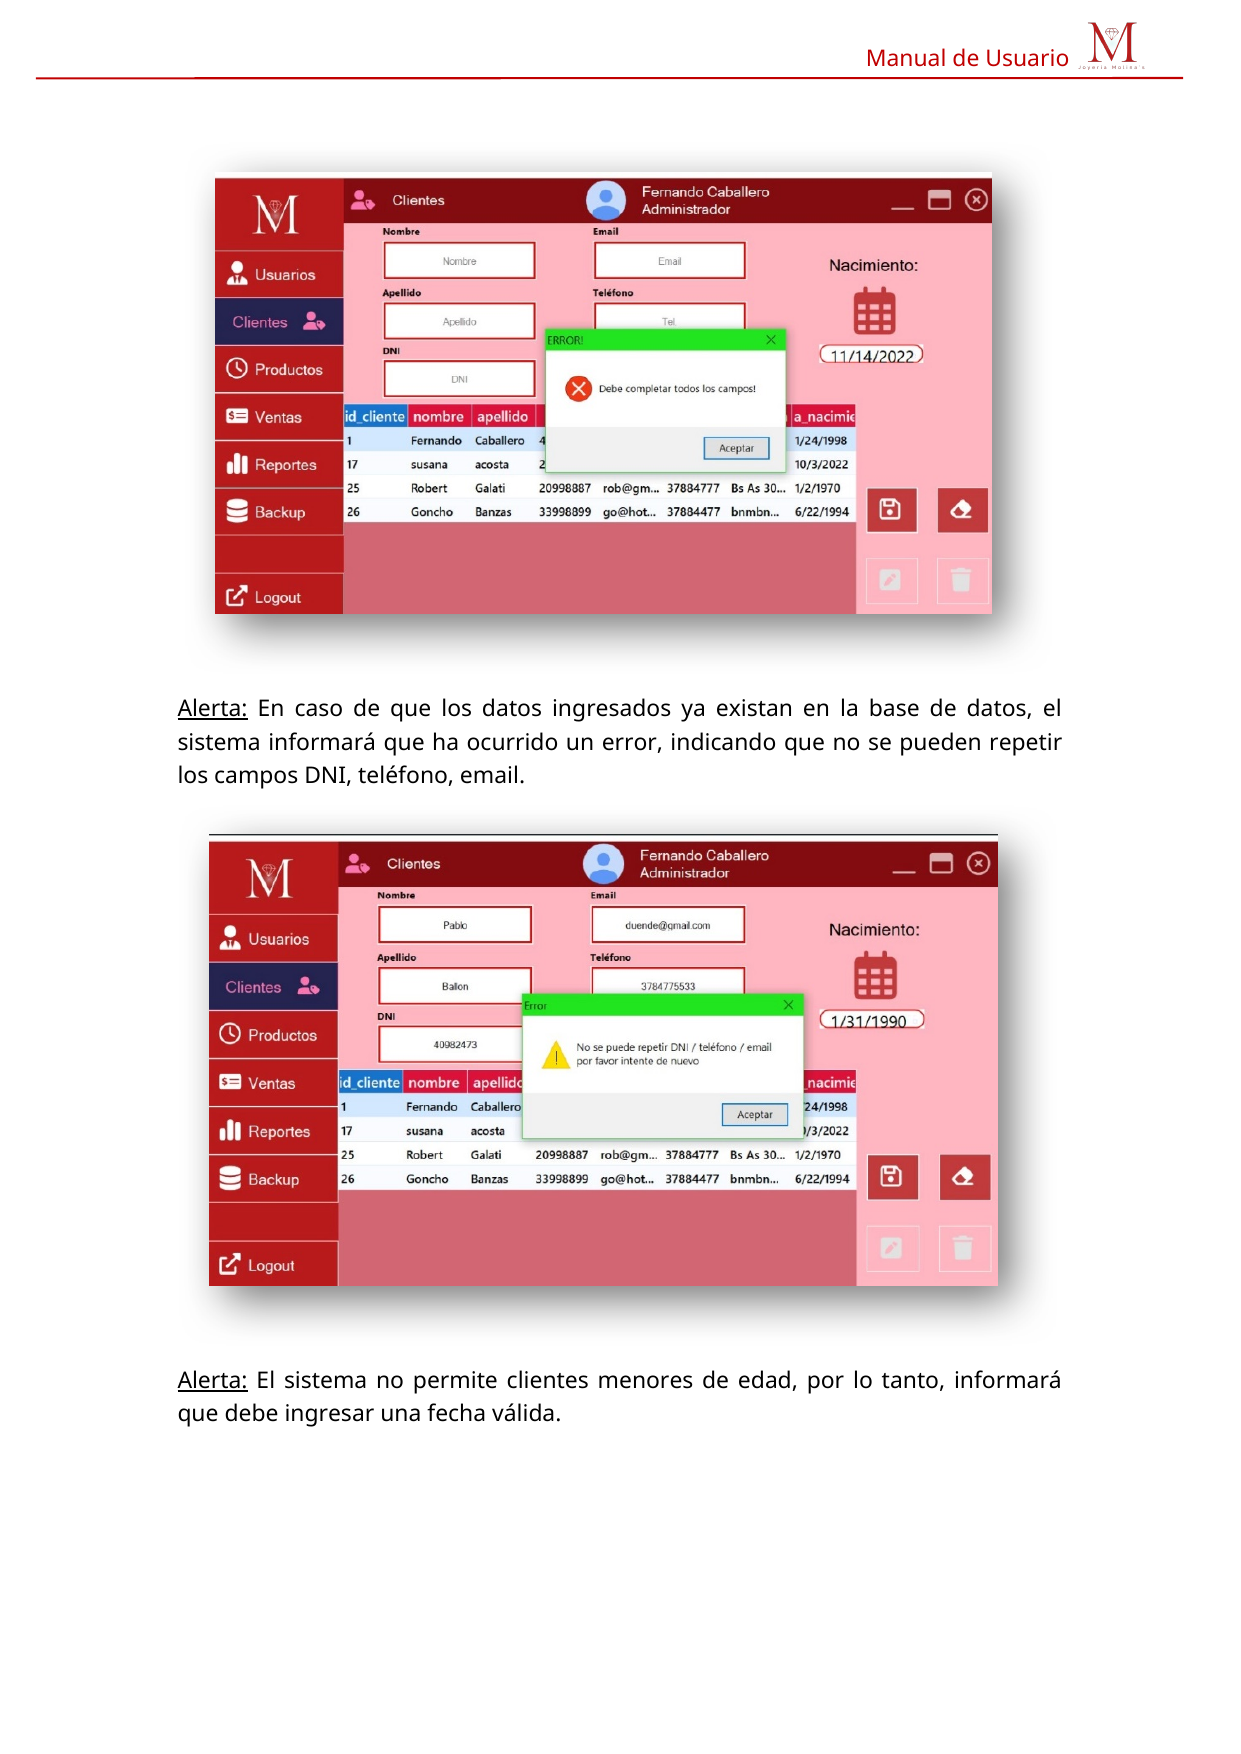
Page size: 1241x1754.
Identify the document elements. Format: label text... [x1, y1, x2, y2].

picture [1075, 19, 1147, 72]
picture [209, 834, 998, 1286]
text Alerta: En caso de que los datos ingresados ya existan en la base de datos, el sistema informará que ha ocurrido un error, indicando que no se pueden repetir los campos DNI, teléfono, email. [177, 692, 1063, 791]
text Alerta: El sistema no permite clientes menores de edad, por lo tanto, informará que debe ingresar una fecha válida. [177, 1364, 1063, 1429]
picture [215, 172, 992, 614]
